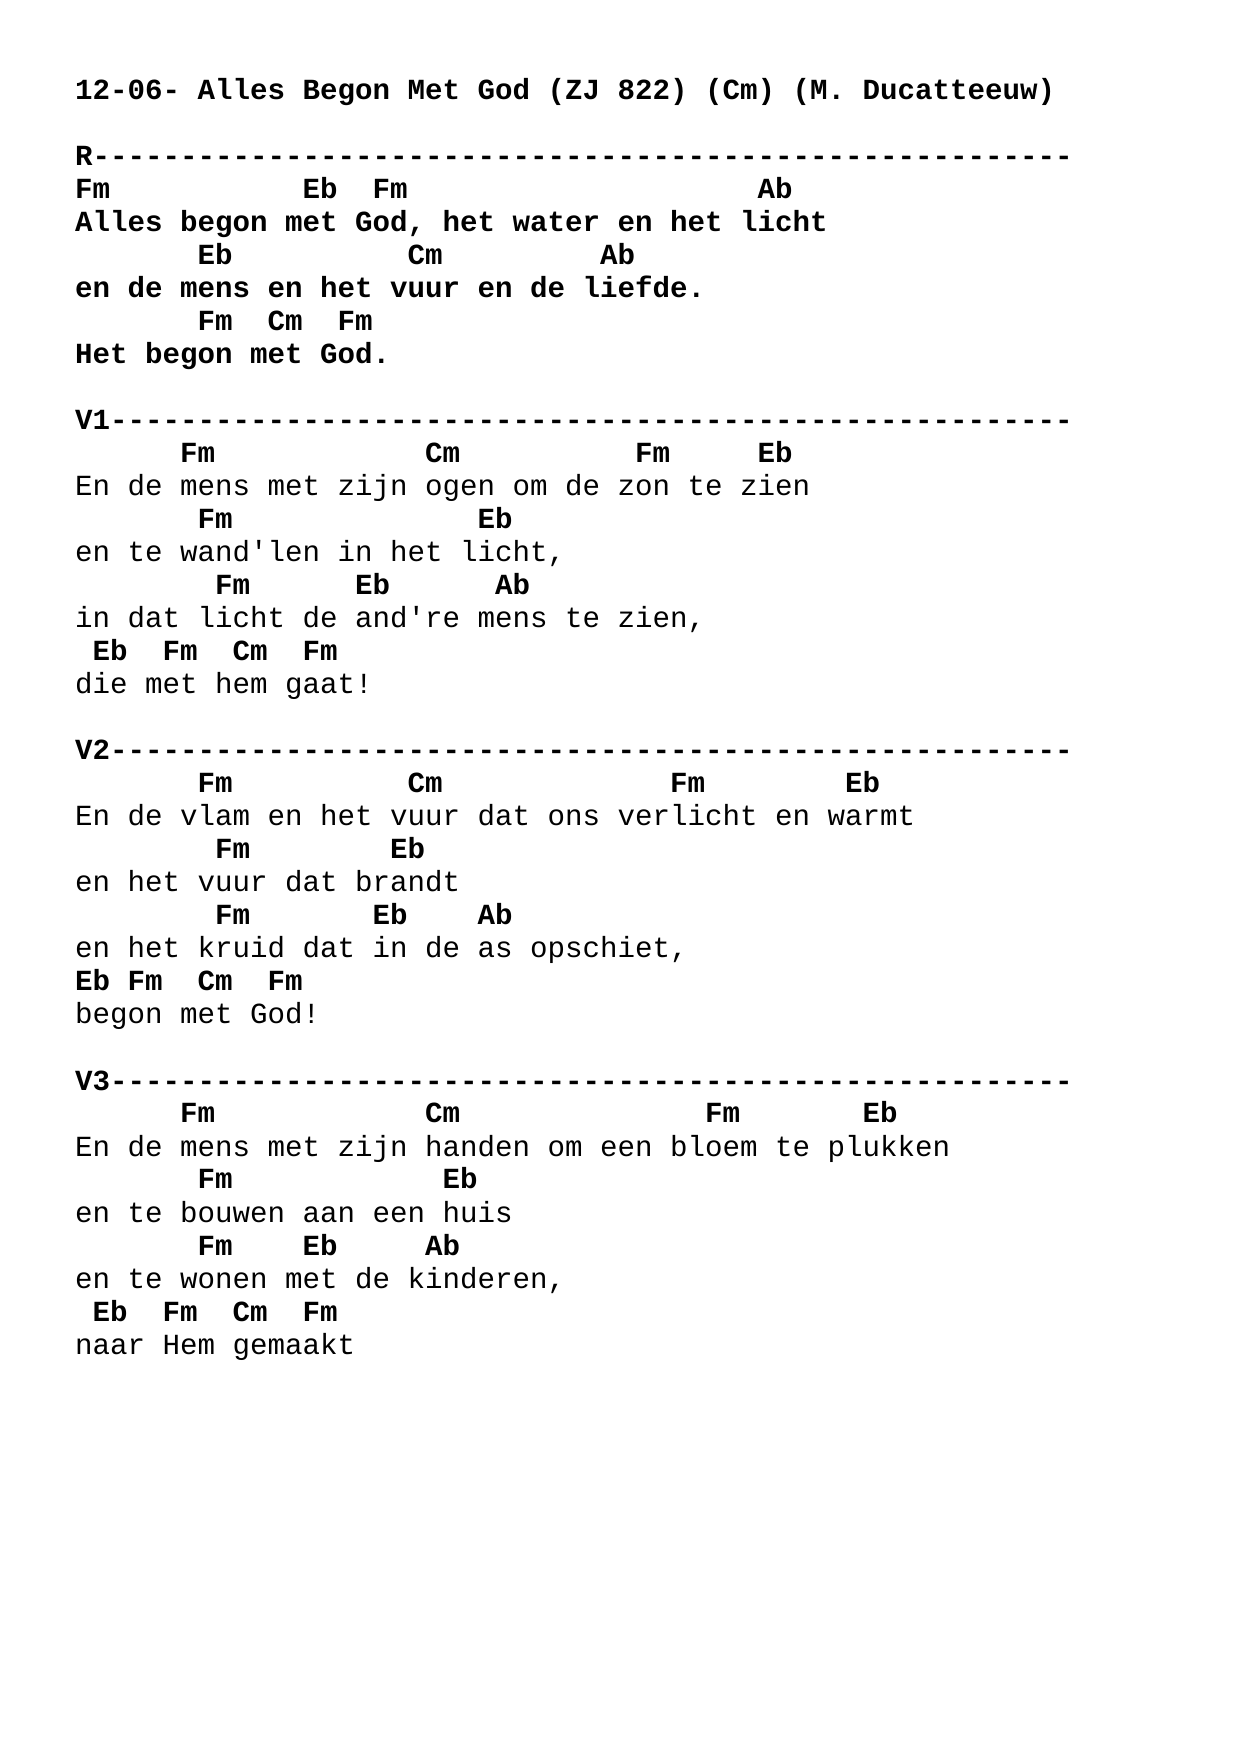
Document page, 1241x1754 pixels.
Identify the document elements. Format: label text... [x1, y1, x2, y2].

text Eb Cm Ab [75, 240, 1165, 273]
text en het kruid dat in de as opschiet, [75, 933, 1165, 967]
text 12-06- Alles Begon Met God (ZJ 822) (Cm) (M. Ducatteeuw) [75, 75, 1165, 108]
text Fm Cm Fm Eb [75, 438, 1165, 471]
text Eb Fm Cm Fm [75, 1297, 1165, 1330]
text Alles begon met God, het water en het licht [75, 207, 1165, 240]
text en de mens en het vuur en de liefde. [75, 273, 1165, 306]
text Fm Eb [75, 834, 1165, 867]
text En de vlam en het vuur dat ons verlicht en warmt [75, 801, 1165, 834]
text V1------------------------------------------------------- [75, 405, 1165, 438]
text Fm Cm Fm [75, 306, 1165, 339]
text Fm Eb Ab [75, 1231, 1165, 1264]
text Eb Fm Cm Fm [75, 967, 1165, 999]
text en te wand'len in het licht, [75, 537, 1165, 570]
text in dat licht de and're mens te zien, [75, 603, 1165, 636]
text V2------------------------------------------------------- [75, 735, 1165, 768]
text Fm Cm Fm Eb [75, 768, 1165, 801]
text Fm Eb Fm Ab [75, 174, 1165, 207]
text V3------------------------------------------------------- [75, 1066, 1165, 1099]
text Eb Fm Cm Fm [75, 636, 1165, 669]
text die met hem gaat! [75, 669, 1165, 702]
text En de mens met zijn ogen om de zon te zien [75, 471, 1165, 504]
text begon met God! [75, 999, 1165, 1033]
text en te bouwen aan een huis [75, 1198, 1165, 1231]
text Fm Eb [75, 504, 1165, 537]
text Het begon met God. [75, 339, 1165, 372]
text En de mens met zijn handen om een bloem te plukken [75, 1132, 1165, 1165]
text Fm Eb Ab [75, 570, 1165, 603]
text naar Hem gemaakt [75, 1330, 1165, 1363]
text en het vuur dat brandt [75, 867, 1165, 901]
text Fm Eb [75, 1165, 1165, 1198]
text en te wonen met de kinderen, [75, 1264, 1165, 1297]
text Fm Eb Ab [75, 901, 1165, 933]
text Fm Cm Fm Eb [75, 1099, 1165, 1132]
text R-------------------------------------------------------- [75, 141, 1165, 174]
